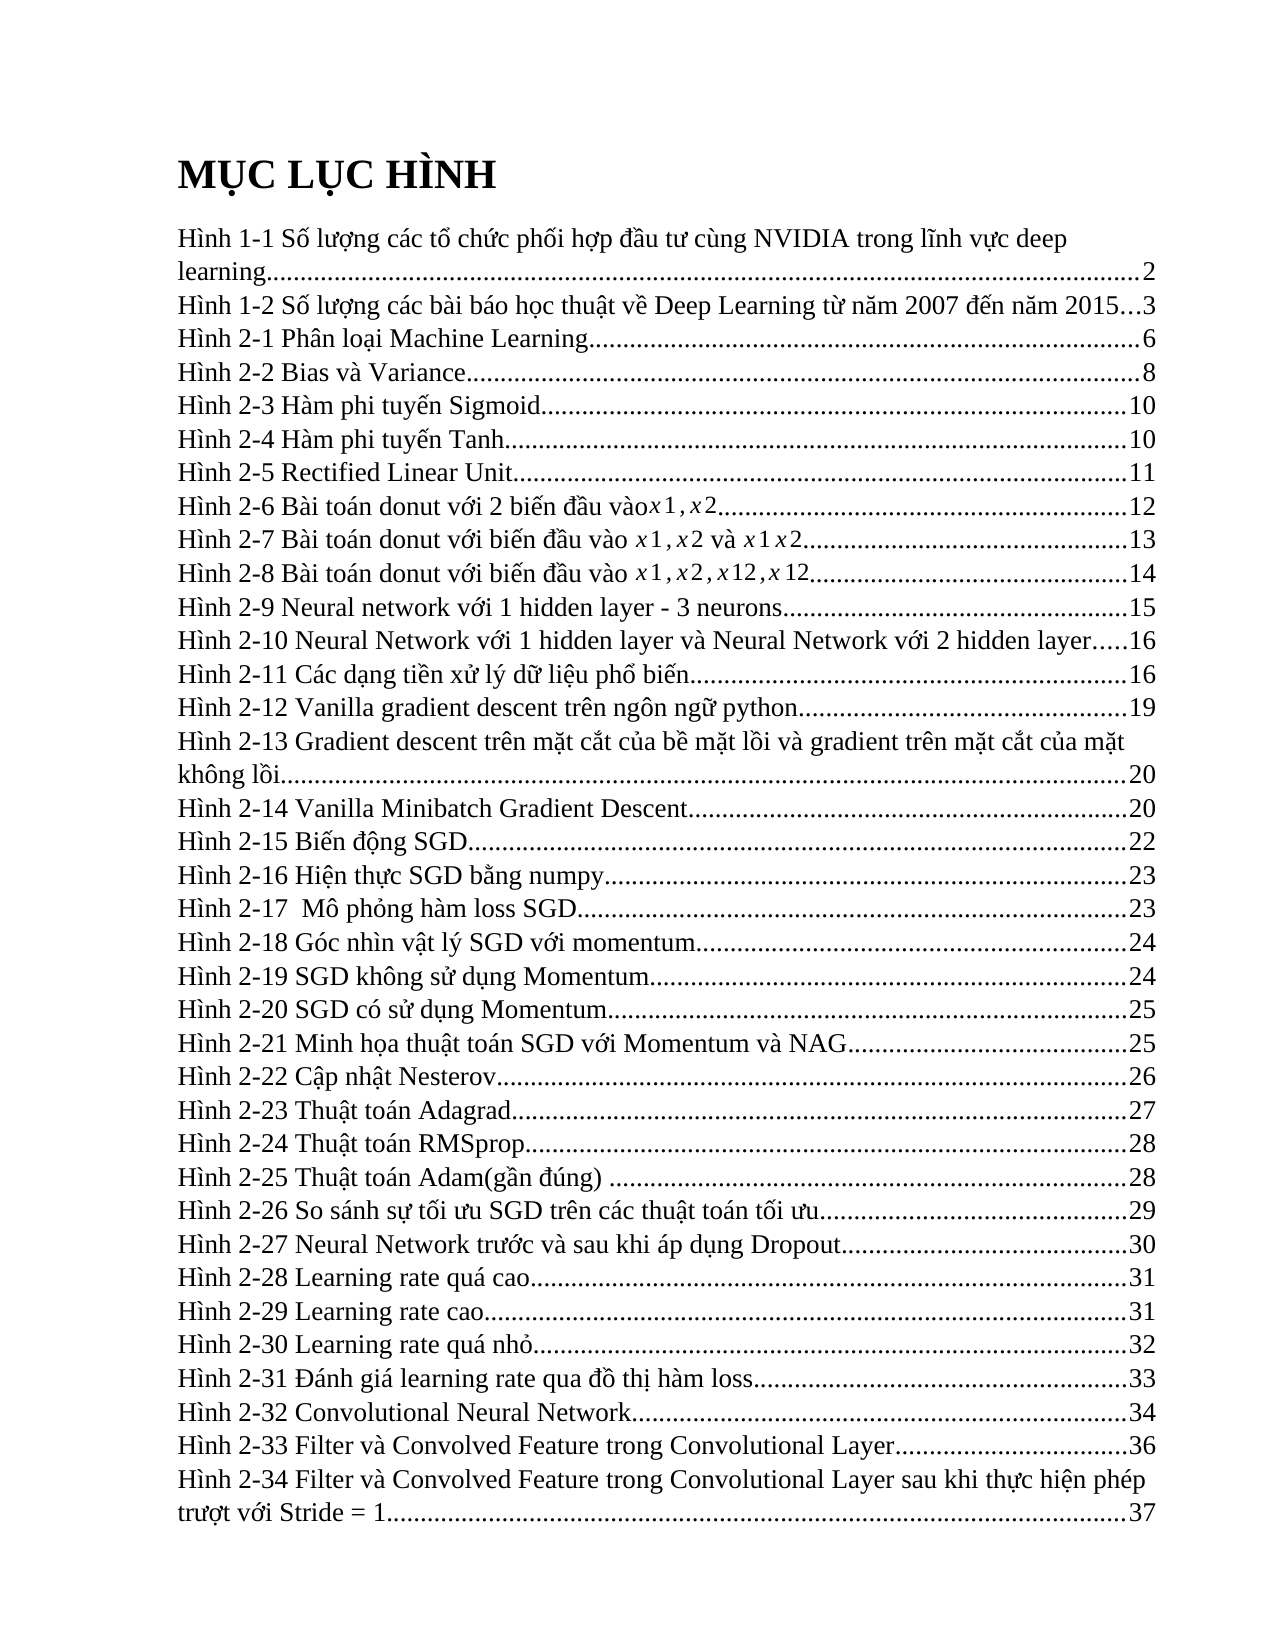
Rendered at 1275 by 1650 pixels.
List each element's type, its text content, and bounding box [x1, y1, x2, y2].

text Hình 2-8 Bài toán donut với biến đầu vào 14 [177, 557, 1157, 588]
text Hình 2-12 Vanilla gradient descent trên ngôn ngữ python 19 [177, 691, 1157, 722]
text Hình 2-2 Bias và Variance 8 [177, 356, 1157, 387]
text Hình 2-6 Bài toán donut với 2 biến đầu vào 12 [177, 490, 1157, 521]
text Hình 2-5 Rectified Linear Unit 11 [177, 456, 1157, 488]
text Hình 2-34 Filter và Convolved Feature trong Convolutional Layer sau khi thực hiện phép trượt với Stride = 1 37 [177, 1463, 1157, 1527]
text Hình 2-18 Góc nhìn vật lý SGD với momentum 24 [177, 926, 1157, 957]
text Hình 1-1 Số lượng các tổ chức phối hợp đầu tư cùng NVIDIA trong lĩnh vực deep learning 2 [177, 222, 1157, 286]
text Hình 2-9 Neural network với 1 hidden layer - 3 neurons 15 [177, 591, 1157, 622]
text Hình 2-21 Minh họa thuật toán SGD với Momentum và NAG 25 [177, 1027, 1157, 1058]
text Hình 2-32 Convolutional Neural Network 34 [177, 1396, 1157, 1427]
text Hình 2-25 Thuật toán Adam(gần đúng) 28 [177, 1161, 1157, 1192]
text Hình 2-4 Hàm phi tuyến Tanh 10 [177, 423, 1157, 454]
text Hình 2-27 Neural Network trước và sau khi áp dụng Dropout 30 [177, 1228, 1157, 1259]
text Hình 2-10 Neural Network với 1 hidden layer và Neural Network với 2 hidden layer 16 [177, 624, 1157, 655]
text Hình 2-29 Learning rate cao 31 [177, 1295, 1157, 1326]
text Hình 2-31 Đánh giá learning rate qua đồ thị hàm loss 33 [177, 1362, 1157, 1393]
text Hình 2-28 Learning rate quá cao 31 [177, 1261, 1157, 1293]
text Hình 2-14 Vanilla Minibatch Gradient Descent 20 [177, 792, 1157, 823]
text Hình 2-23 Thuật toán Adagrad 27 [177, 1094, 1157, 1125]
text Hình 2-15 Biến động SGD 22 [177, 825, 1157, 857]
text Hình 2-7 Bài toán donut với biến đầu vào và 13 [177, 523, 1157, 555]
text Hình 2-33 Filter và Convolved Feature trong Convolutional Layer 36 [177, 1429, 1157, 1460]
text Hình 2-26 So sánh sự tối ưu SGD trên các thuật toán tối ưu 29 [177, 1194, 1157, 1226]
text Hình 2-13 Gradient descent trên mặt cắt của bề mặt lồi và gradient trên mặt cắt của mặt không lồi 20 [177, 725, 1157, 789]
text Hình 2-1 Phân loại Machine Learning 6 [177, 322, 1157, 353]
text Hình 2-30 Learning rate quá nhỏ 32 [177, 1328, 1157, 1360]
text Hình 2-11 Các dạng tiền xử lý dữ liệu phổ biến 16 [177, 658, 1157, 689]
text Hình 2-20 SGD có sử dụng Momentum 25 [177, 993, 1157, 1024]
text Hình 1-2 Số lượng các bài báo học thuật về Deep Learning từ năm 2007 đến năm 2015 3 [177, 289, 1157, 320]
text Hình 2-22 Cập nhật Nesterov 26 [177, 1060, 1157, 1091]
text Hình 2-24 Thuật toán RMSprop 28 [177, 1127, 1157, 1158]
text Hình 2-19 SGD không sử dụng Momentum 24 [177, 959, 1157, 991]
text Hình 2-16 Hiện thực SGD bằng numpy 23 [177, 859, 1157, 890]
subtitle MỤC LỤC HÌNH [177, 150, 1157, 198]
text Hình 2-3 Hàm phi tuyến Sigmoid 10 [177, 389, 1157, 421]
text Hình 2-17 Mô phỏng hàm loss SGD 23 [177, 892, 1157, 924]
